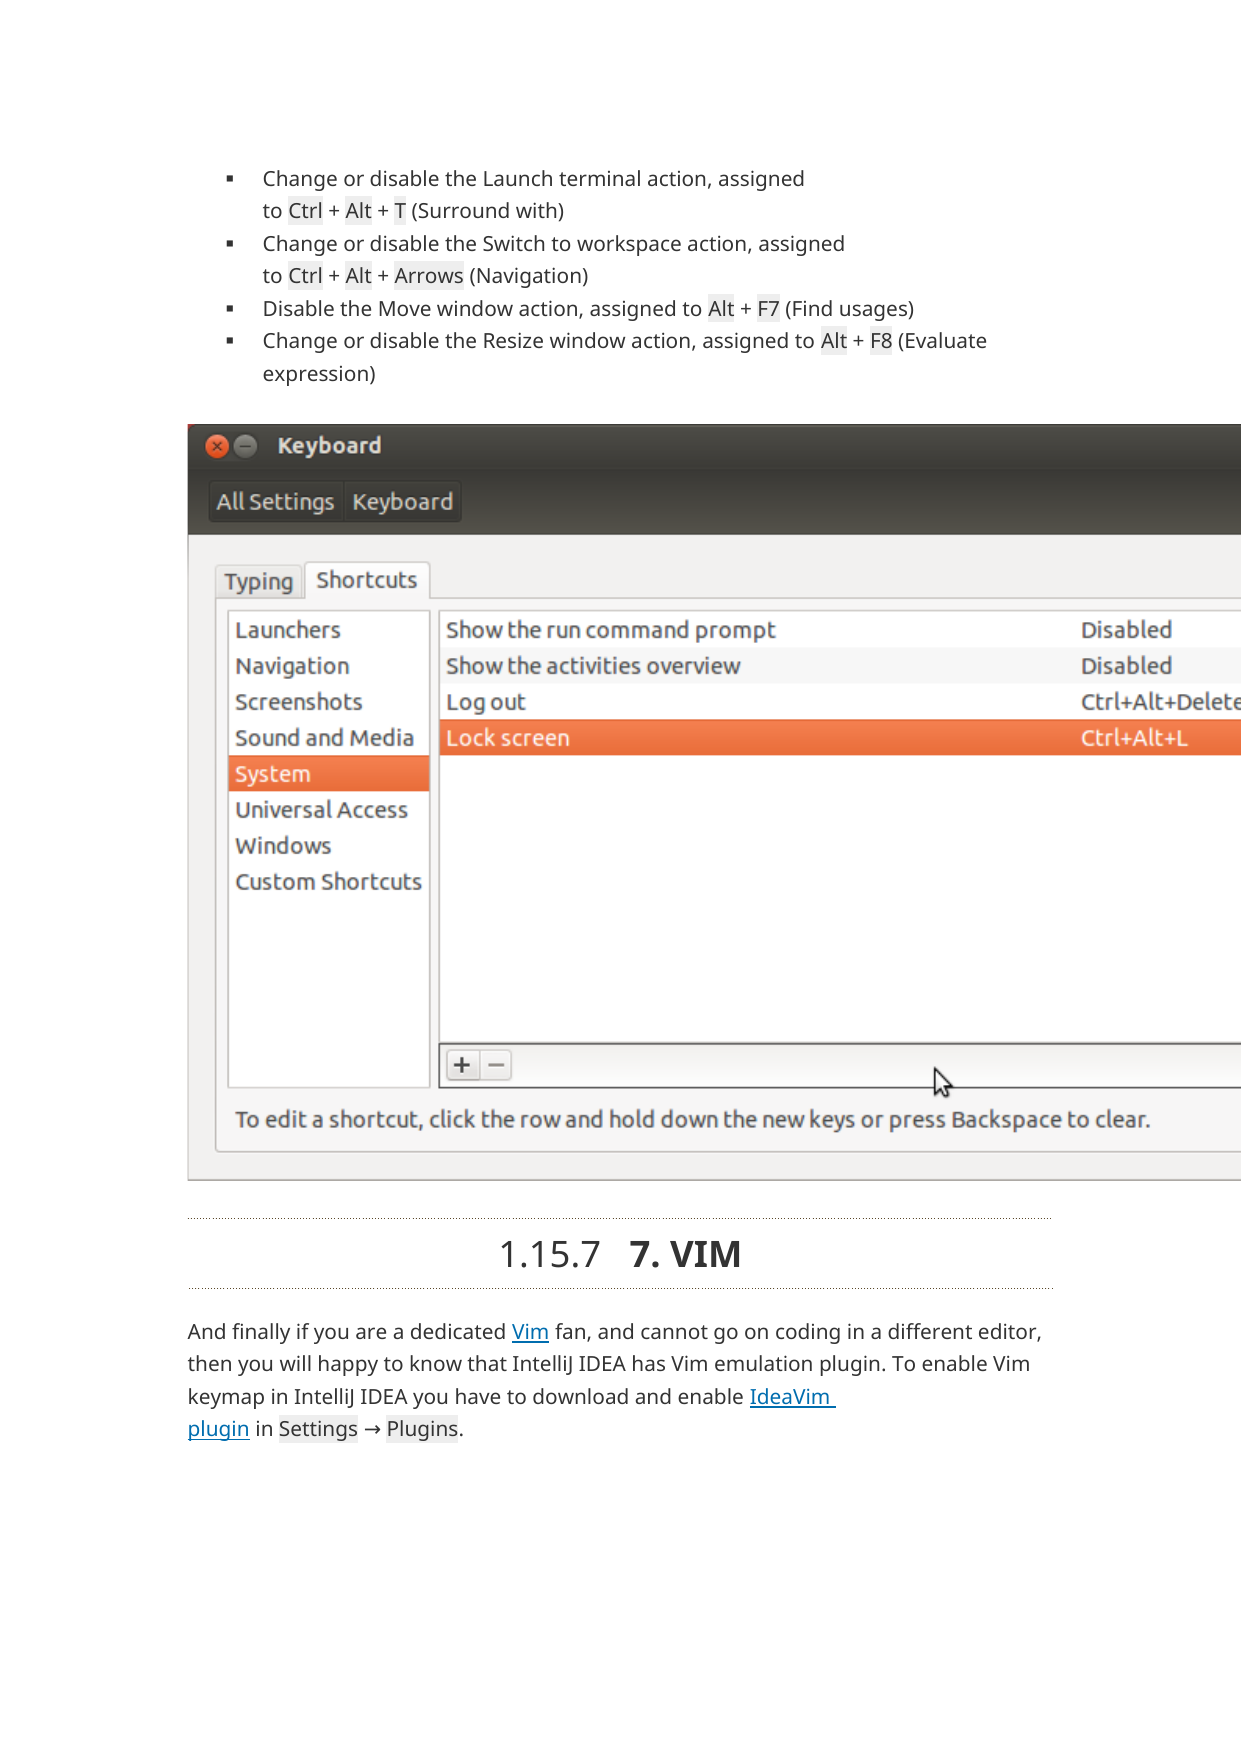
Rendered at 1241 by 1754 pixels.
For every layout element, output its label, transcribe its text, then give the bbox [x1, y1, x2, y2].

text And finally if you are a dedicated Vim fan, and cannot go on coding in a different editor, then you will happy to know that IntelliJ IDEA has Vim emulation plugin. To enable Vim keymap in IntelliJ IDEA you have to download and enable IdeaVim plugin in Settings → Plugins. [187, 1315, 1053, 1445]
subtitle 7. Vim [187, 1218, 1053, 1289]
list Change or disable the Resize window action, assigned to Alt + F8 (Evaluate expression) [225, 324, 1053, 389]
list Change or disable the Launch terminal action, assigned to Ctrl + Alt + T (Surround with) [225, 162, 1053, 227]
picture [187, 424, 1241, 1181]
list Change or disable the Switch to workspace action, assigned to Сtrl + Alt + Arrows (Navigation) [225, 227, 1053, 292]
list Disable the Move window action, assigned to Alt + F7 (Find usages) [225, 292, 1053, 324]
